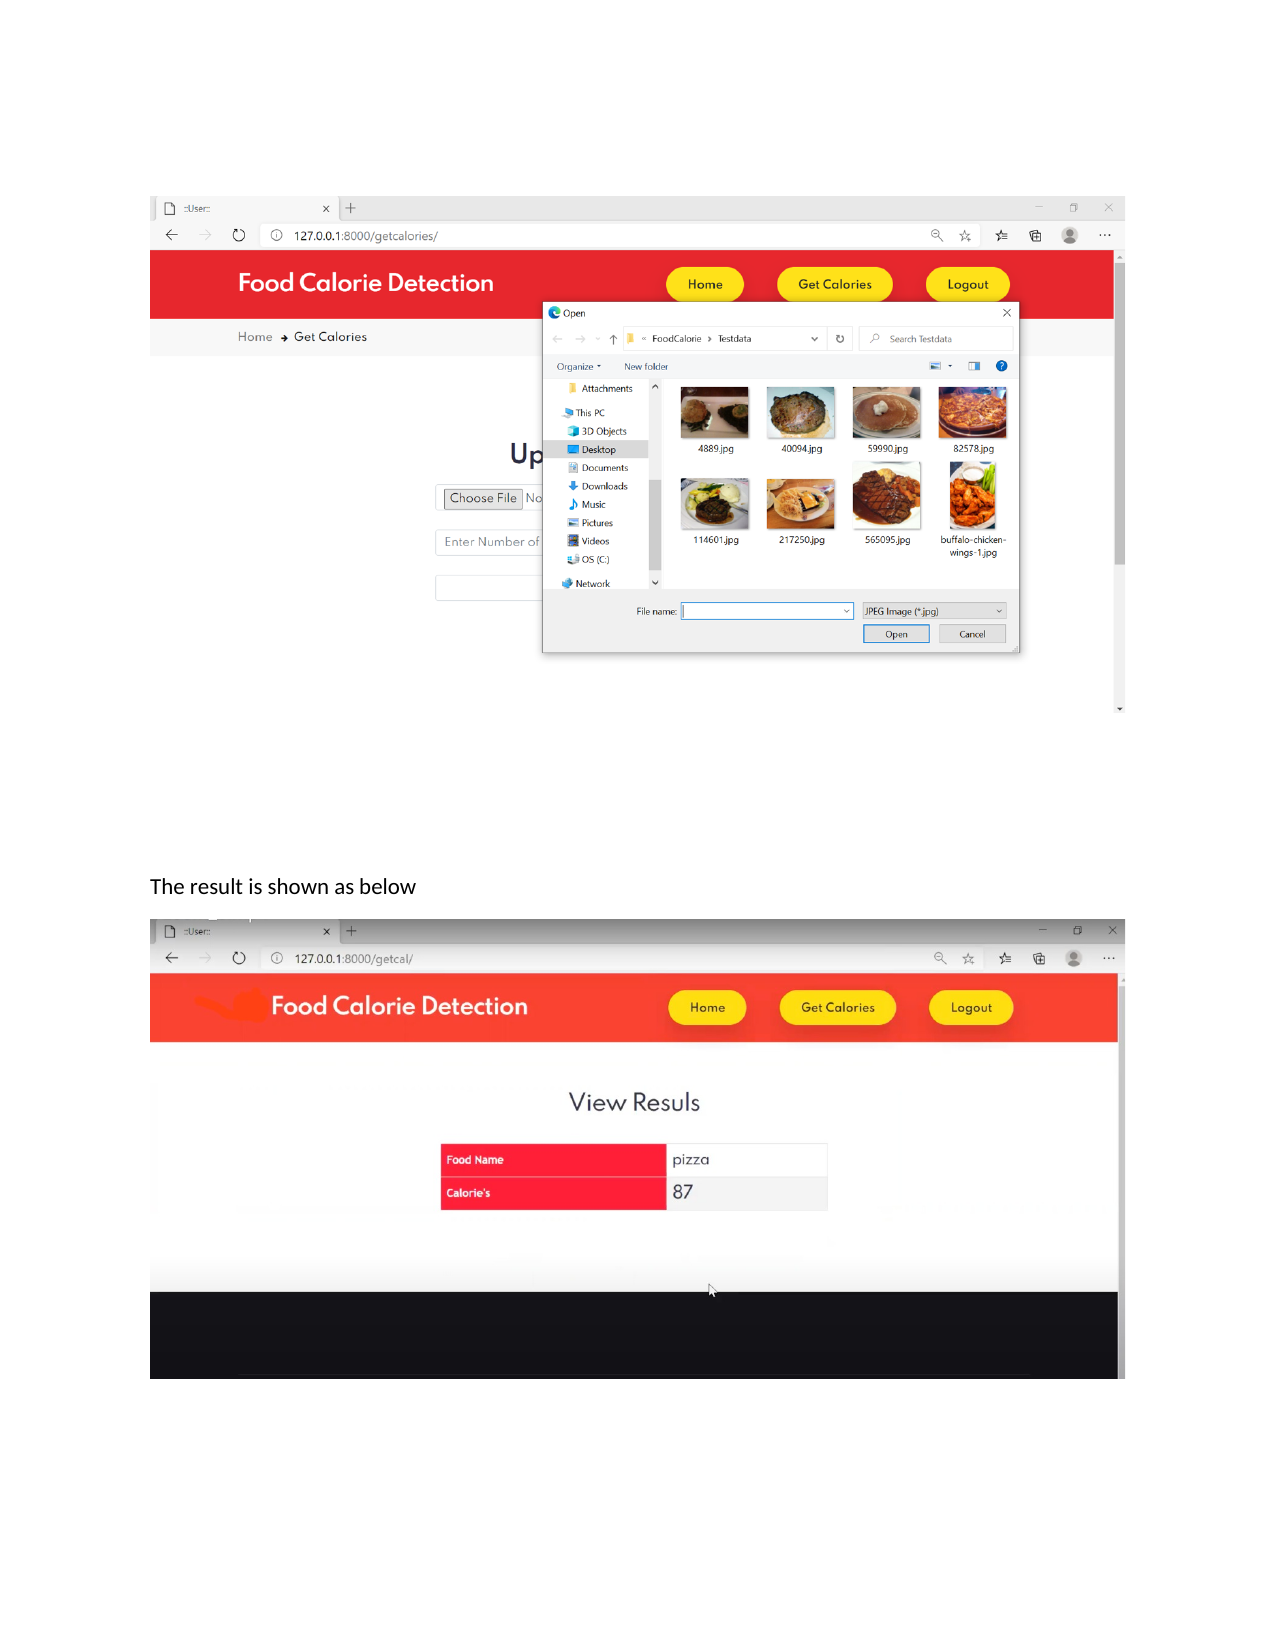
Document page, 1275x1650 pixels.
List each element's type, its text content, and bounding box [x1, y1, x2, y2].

picture [150, 919, 1125, 1379]
picture [150, 196, 1125, 713]
text The result is shown as below [150, 872, 1125, 900]
